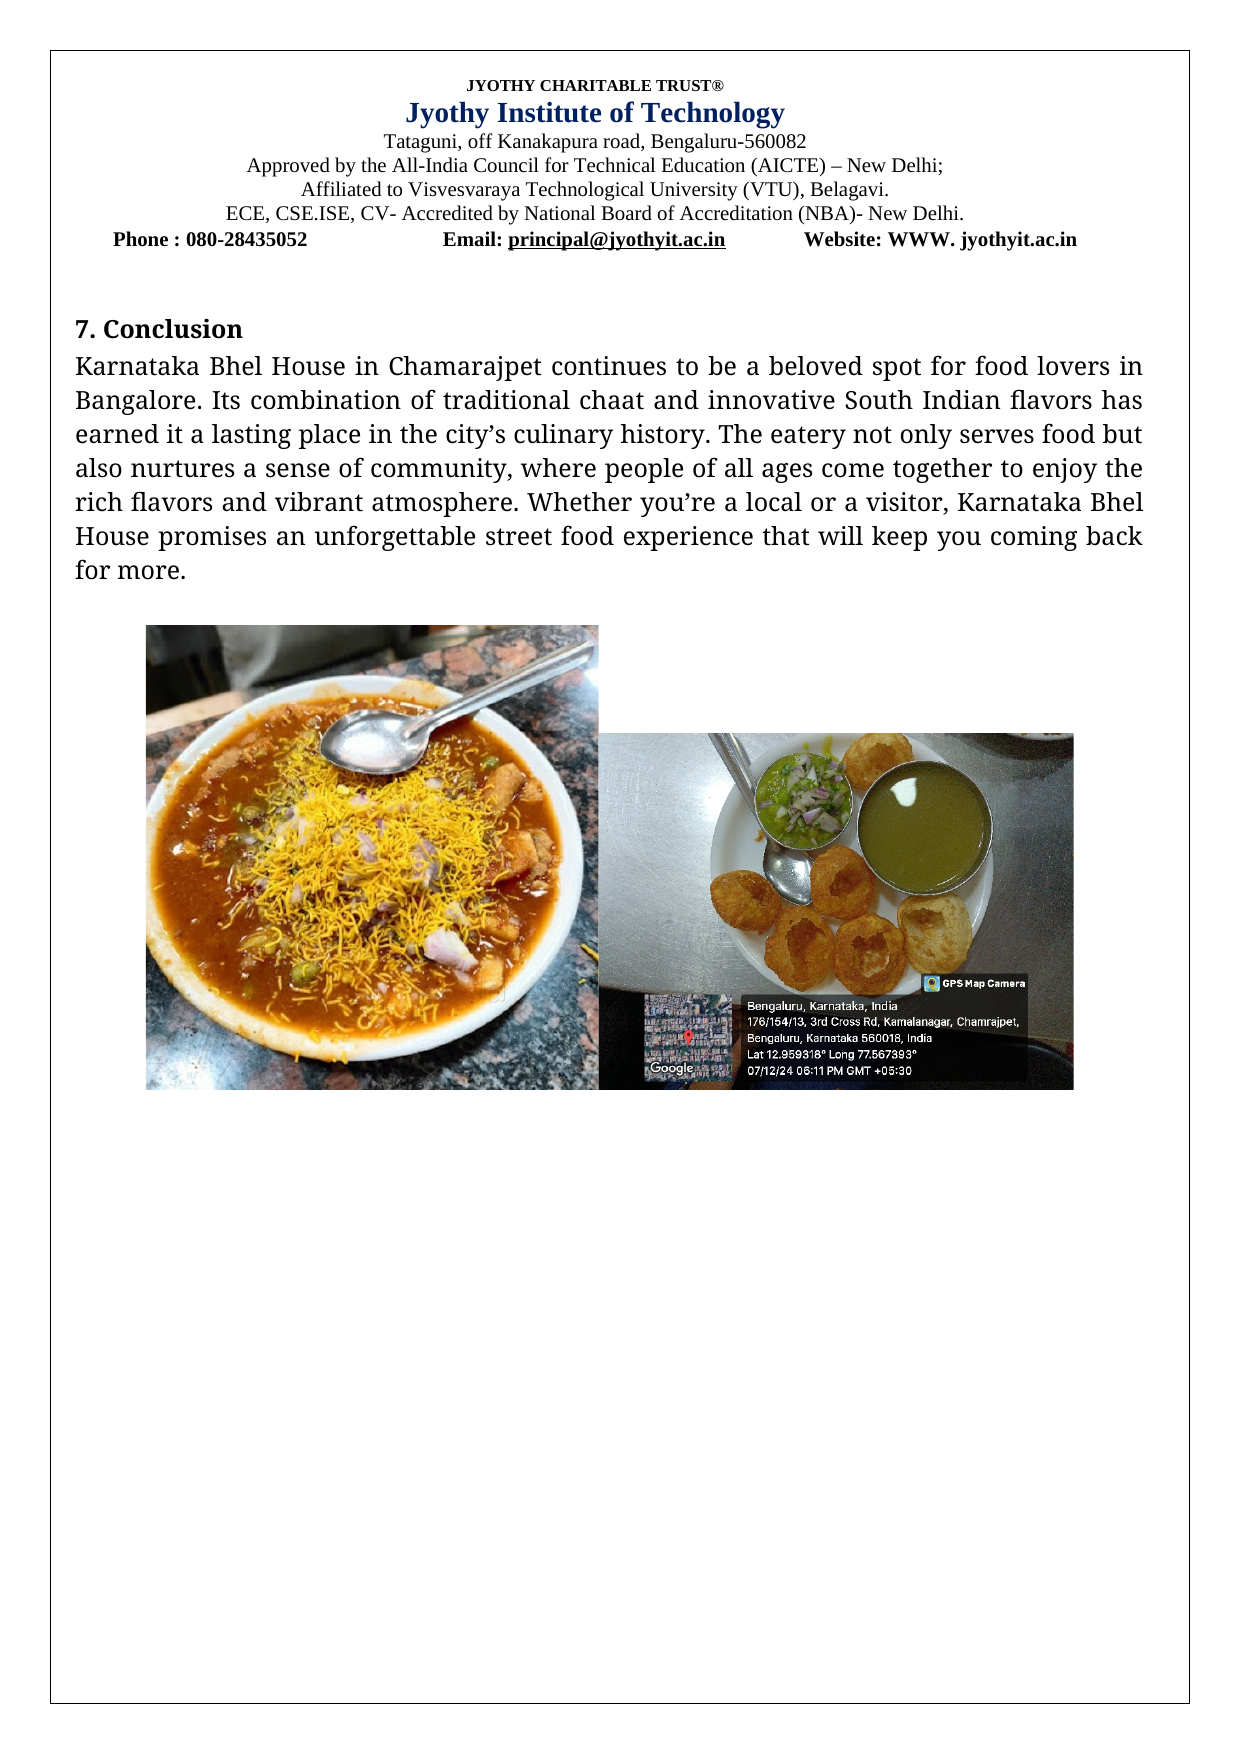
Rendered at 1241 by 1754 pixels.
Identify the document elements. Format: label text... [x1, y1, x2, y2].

text 7. Conclusion [75, 312, 1144, 346]
text Karnataka Bhel House in Chamarajpet continues to be a beloved spot for food lovers in Bangalore. Its combination of traditional chaat and innovative South Indian flavors has earned it a lasting place in the city’s culinary history. The eatery not only serves food but also nurtures a sense of community, where people of all ages come together to enjoy the rich flavors and vibrant atmosphere. Whether you’re a local or a visitor, Karnataka Bhel House promises an unforgettable street food experience that will keep you coming back for more. [75, 348, 1144, 587]
picture [145, 625, 1074, 1090]
